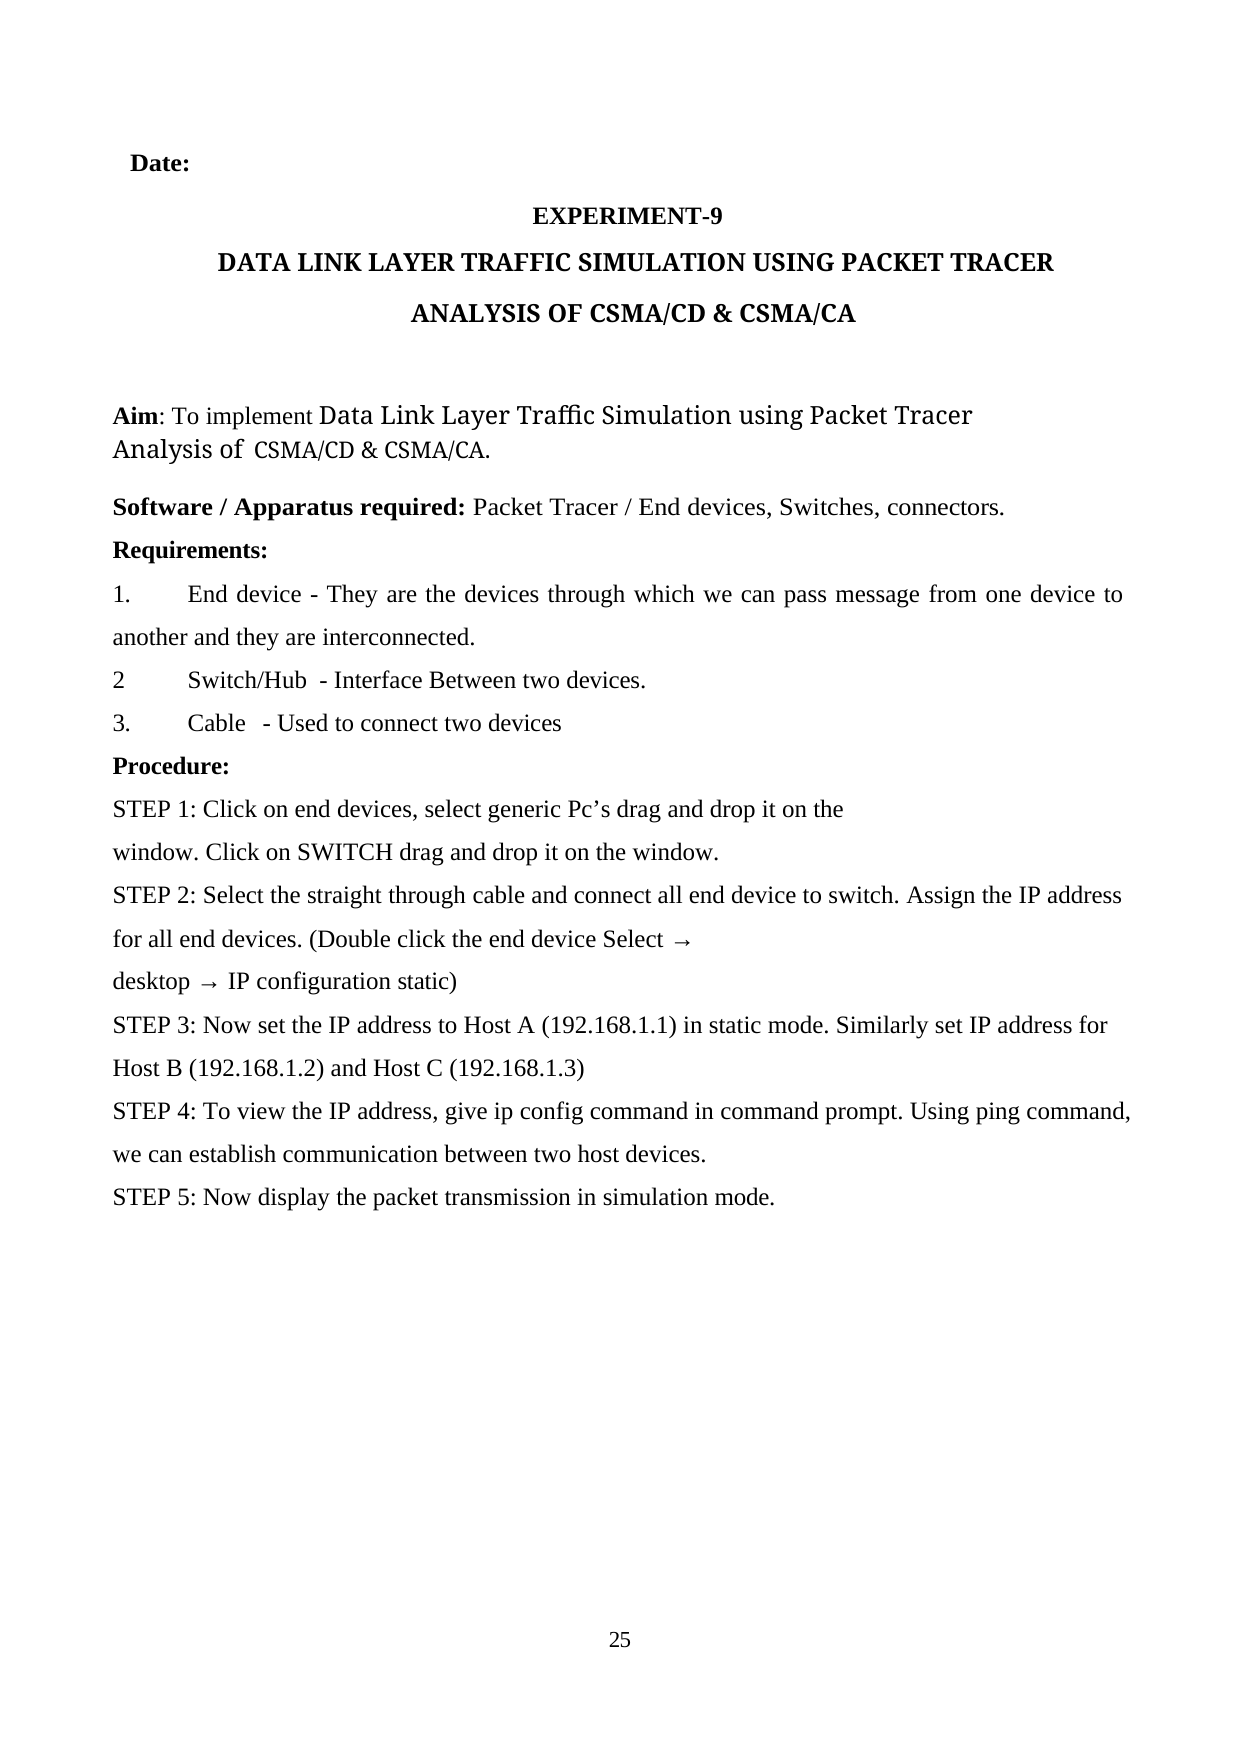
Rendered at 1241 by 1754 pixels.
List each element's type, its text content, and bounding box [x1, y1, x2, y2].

text STEP 2: Select the straight through cable and connect all end device to switch. Assign the IP address for all end devices. (Double click the end device Select → [112, 881, 1137, 953]
text 1. End device - They are the devices through which we can pass message from one device to another and they are interconnected. [112, 579, 1127, 651]
text Software / Apparatus required: Packet Tracer / End devices, Switches, connectors. [112, 492, 1137, 521]
text 2 Switch/Hub - Interface Between two devices. [112, 665, 1137, 694]
text Aim: To implement Data Link Layer Traffic Simulation using Packet Tracer Analysis of CSMA/CD & CSMA/CA. [112, 398, 1044, 466]
text STEP 3: Now set the IP address to Host A (192.168.1.1) in static mode. Similarly set IP address for Host B (192.168.1.2) and Host C (192.168.1.3) [112, 1010, 1137, 1082]
text EXPERIMENT-9 [119, 201, 1137, 230]
text Date: [130, 148, 1137, 177]
text STEP 4: To view the IP address, give ip config command in command prompt. Using ping command, we can establish communication between two host devices. [112, 1096, 1137, 1168]
text desktop → IP configuration static) [112, 967, 1137, 996]
text Procedure: [112, 751, 1137, 780]
text STEP 1: Click on end devices, select generic Pc’s drag and drop it on the window. Click on SWITCH drag and drop it on the window. [112, 794, 923, 866]
text DATA LINK LAYER TRAFFIC SIMULATION USING PACKET TRACER ANALYSIS OF CSMA/CD & CSMA/CA [217, 244, 1137, 330]
text 3. Cable - Used to connect two devices [112, 708, 1137, 737]
text Requirements: [112, 536, 1137, 564]
text STEP 5: Now display the packet transmission in simulation mode. [112, 1182, 1137, 1211]
